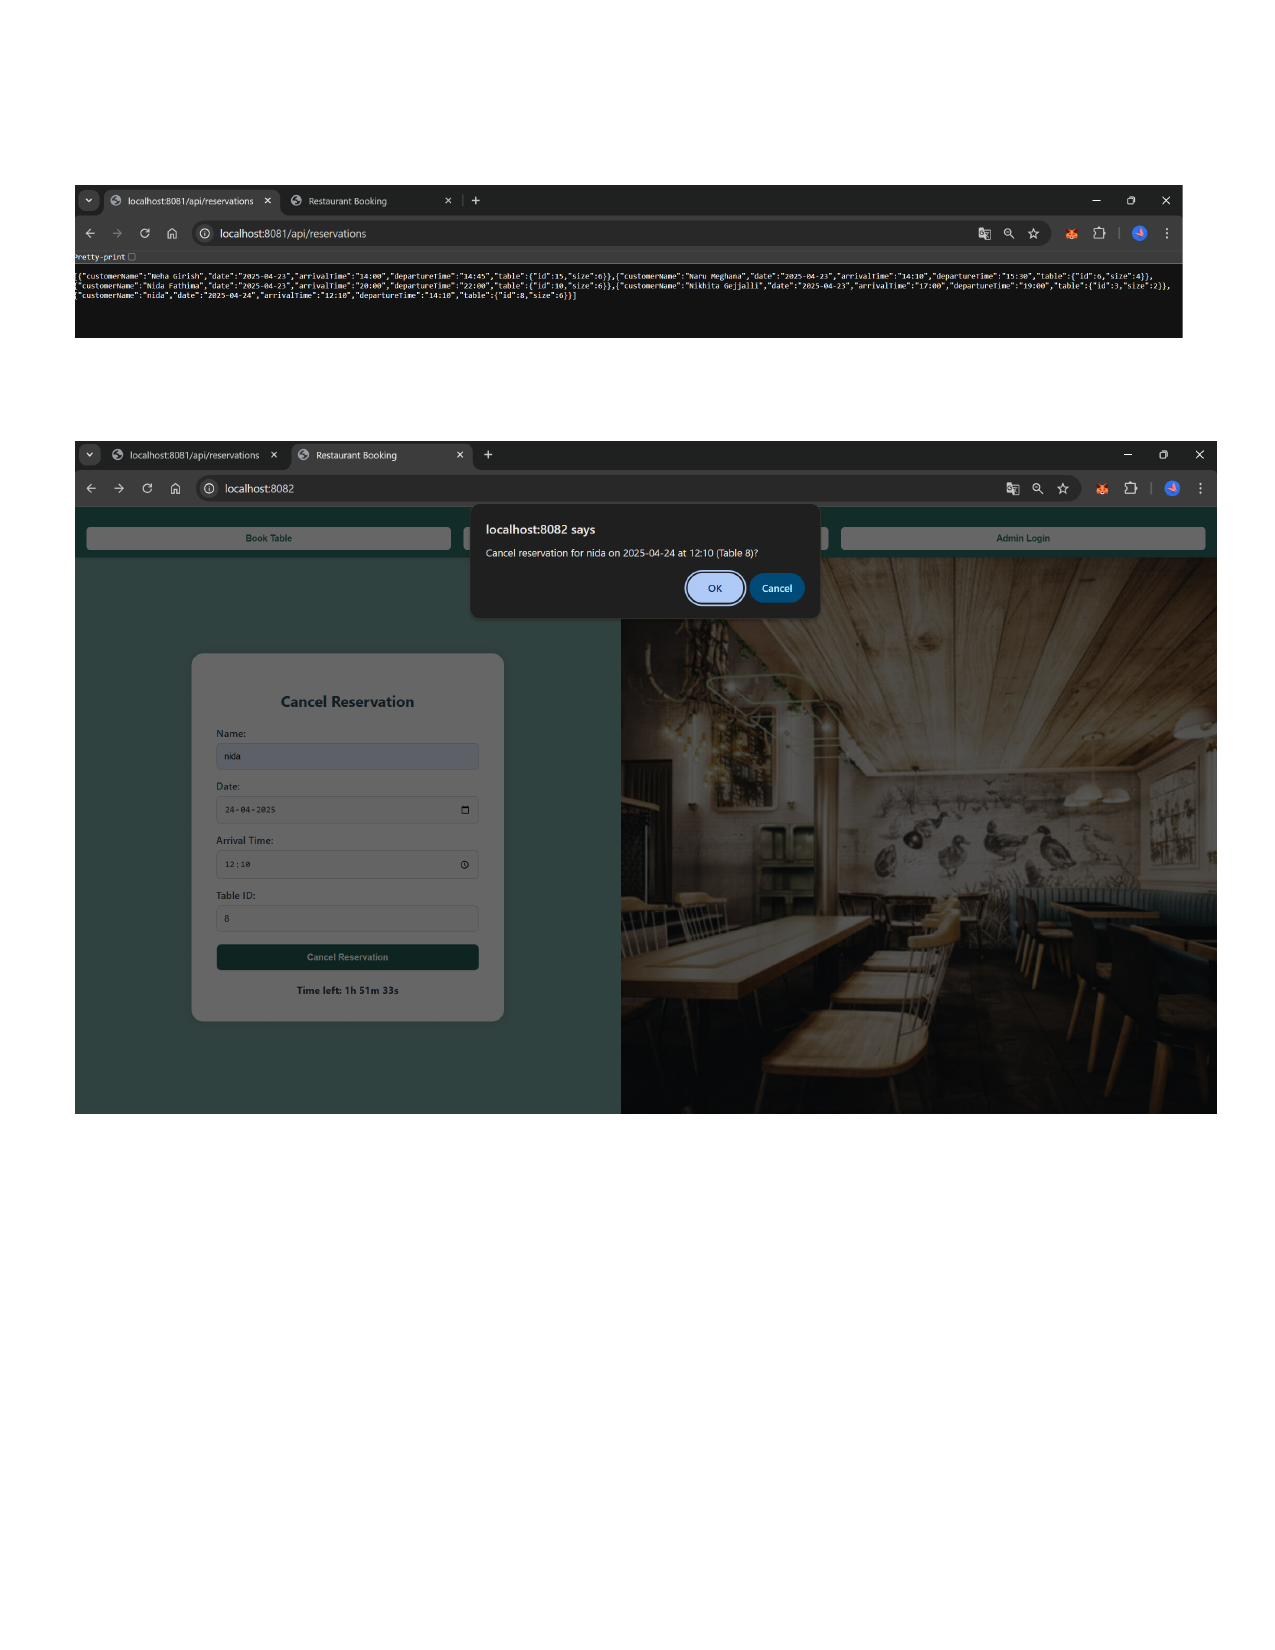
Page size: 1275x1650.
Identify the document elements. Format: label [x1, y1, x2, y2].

picture [75, 441, 1217, 1114]
picture [75, 185, 1183, 338]
